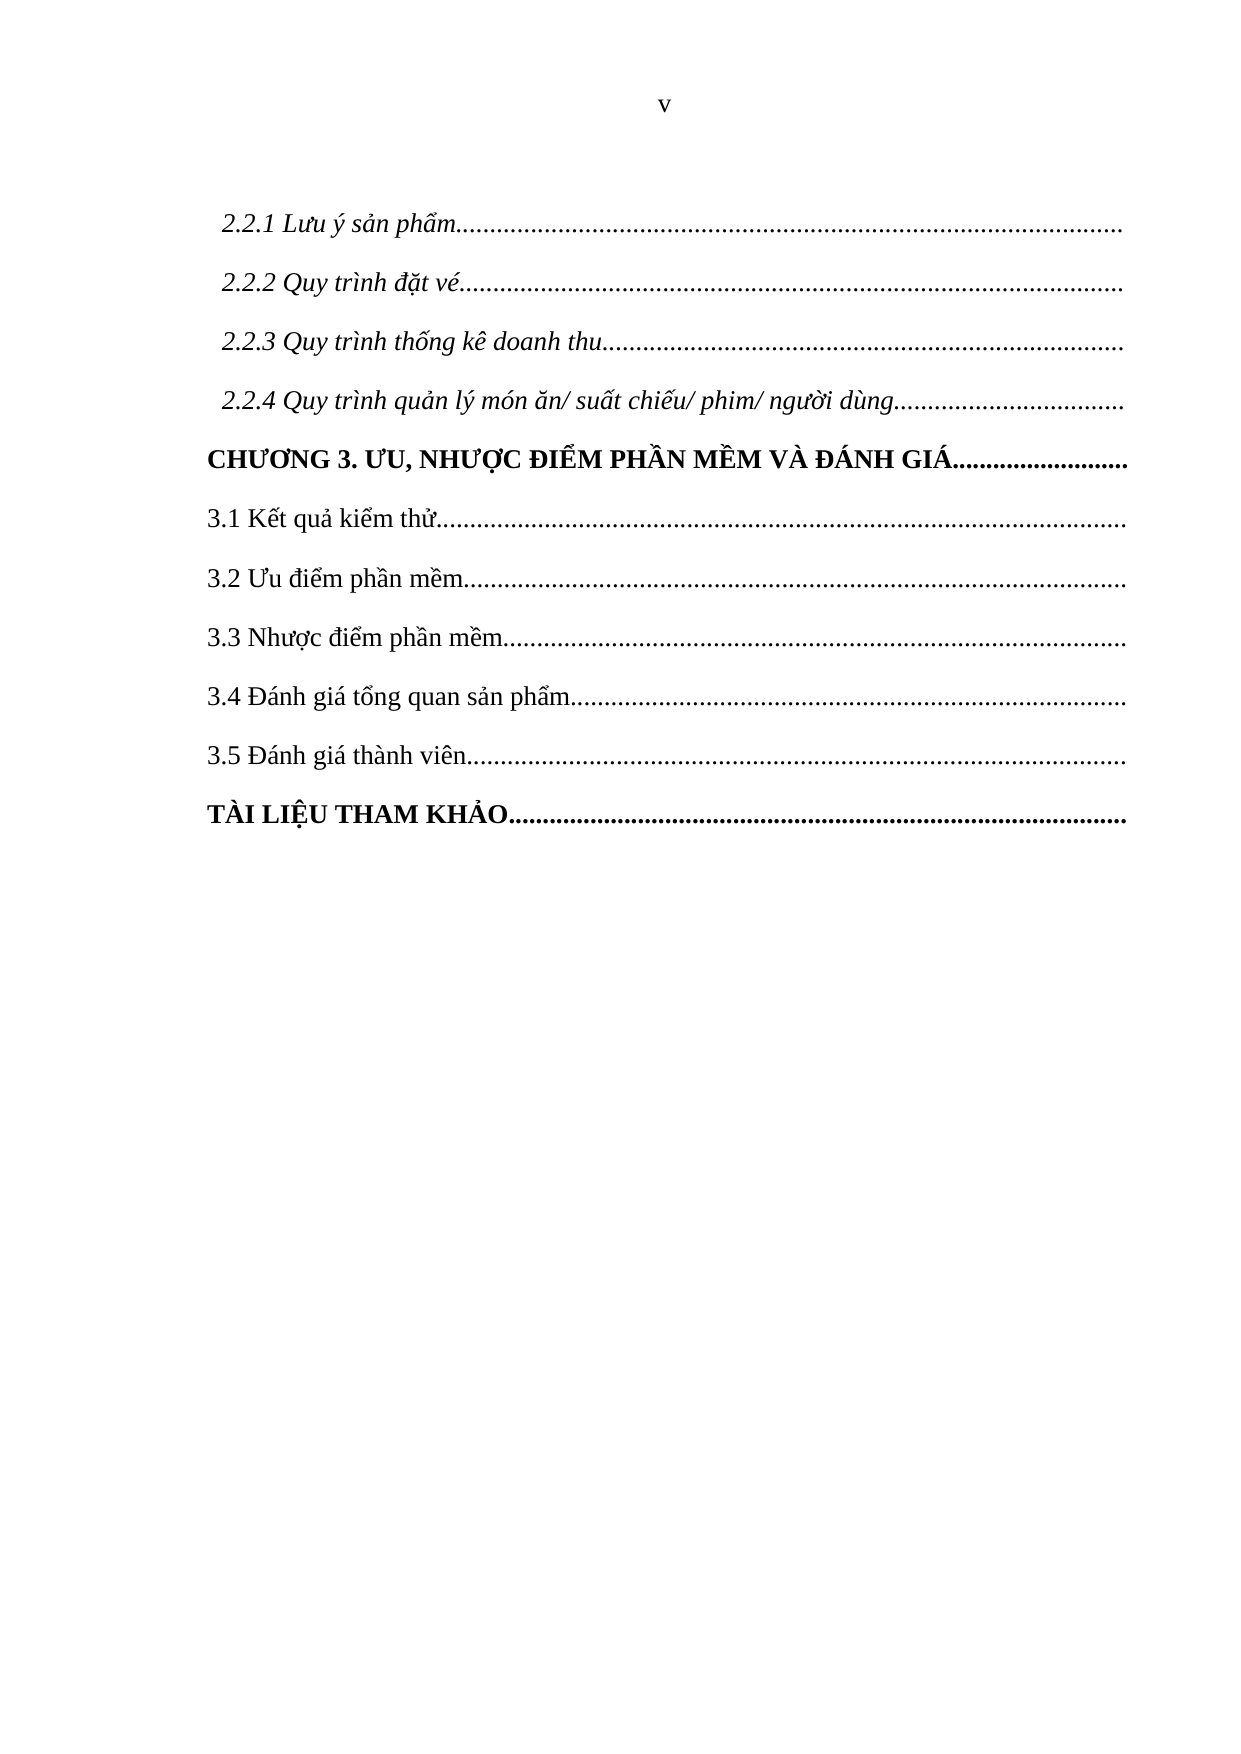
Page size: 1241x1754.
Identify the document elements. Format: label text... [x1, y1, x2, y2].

text 3.1 Kết quả kiểm thử 21 [207, 503, 1122, 534]
text 3.5 Đánh giá thành viên 21 [207, 739, 1122, 770]
text 3.3 Nhược điểm phần mềm 21 [207, 621, 1122, 652]
text 3.2 Ưu điểm phần mềm 21 [207, 562, 1122, 593]
text TÀI LIỆU THAM KHẢO 22 [207, 798, 1122, 829]
text 2.2.4 Quy trình quản lý món ăn/ suất chiếu/ phim/ người dùng 18 [222, 384, 1122, 415]
text CHƯƠNG 3. ƯU, NHƯỢC ĐIỂM PHẦN MỀM VÀ ĐÁNH GIÁ 21 [207, 443, 1122, 474]
text 2.2.1 Lưu ý sản phẩm 11 [222, 207, 1122, 238]
text 2.2.3 Quy trình thống kê doanh thu 17 [222, 325, 1122, 356]
text 2.2.2 Quy trình đặt vé 12 [222, 266, 1122, 297]
text 3.4 Đánh giá tổng quan sản phẩm 21 [207, 680, 1122, 711]
